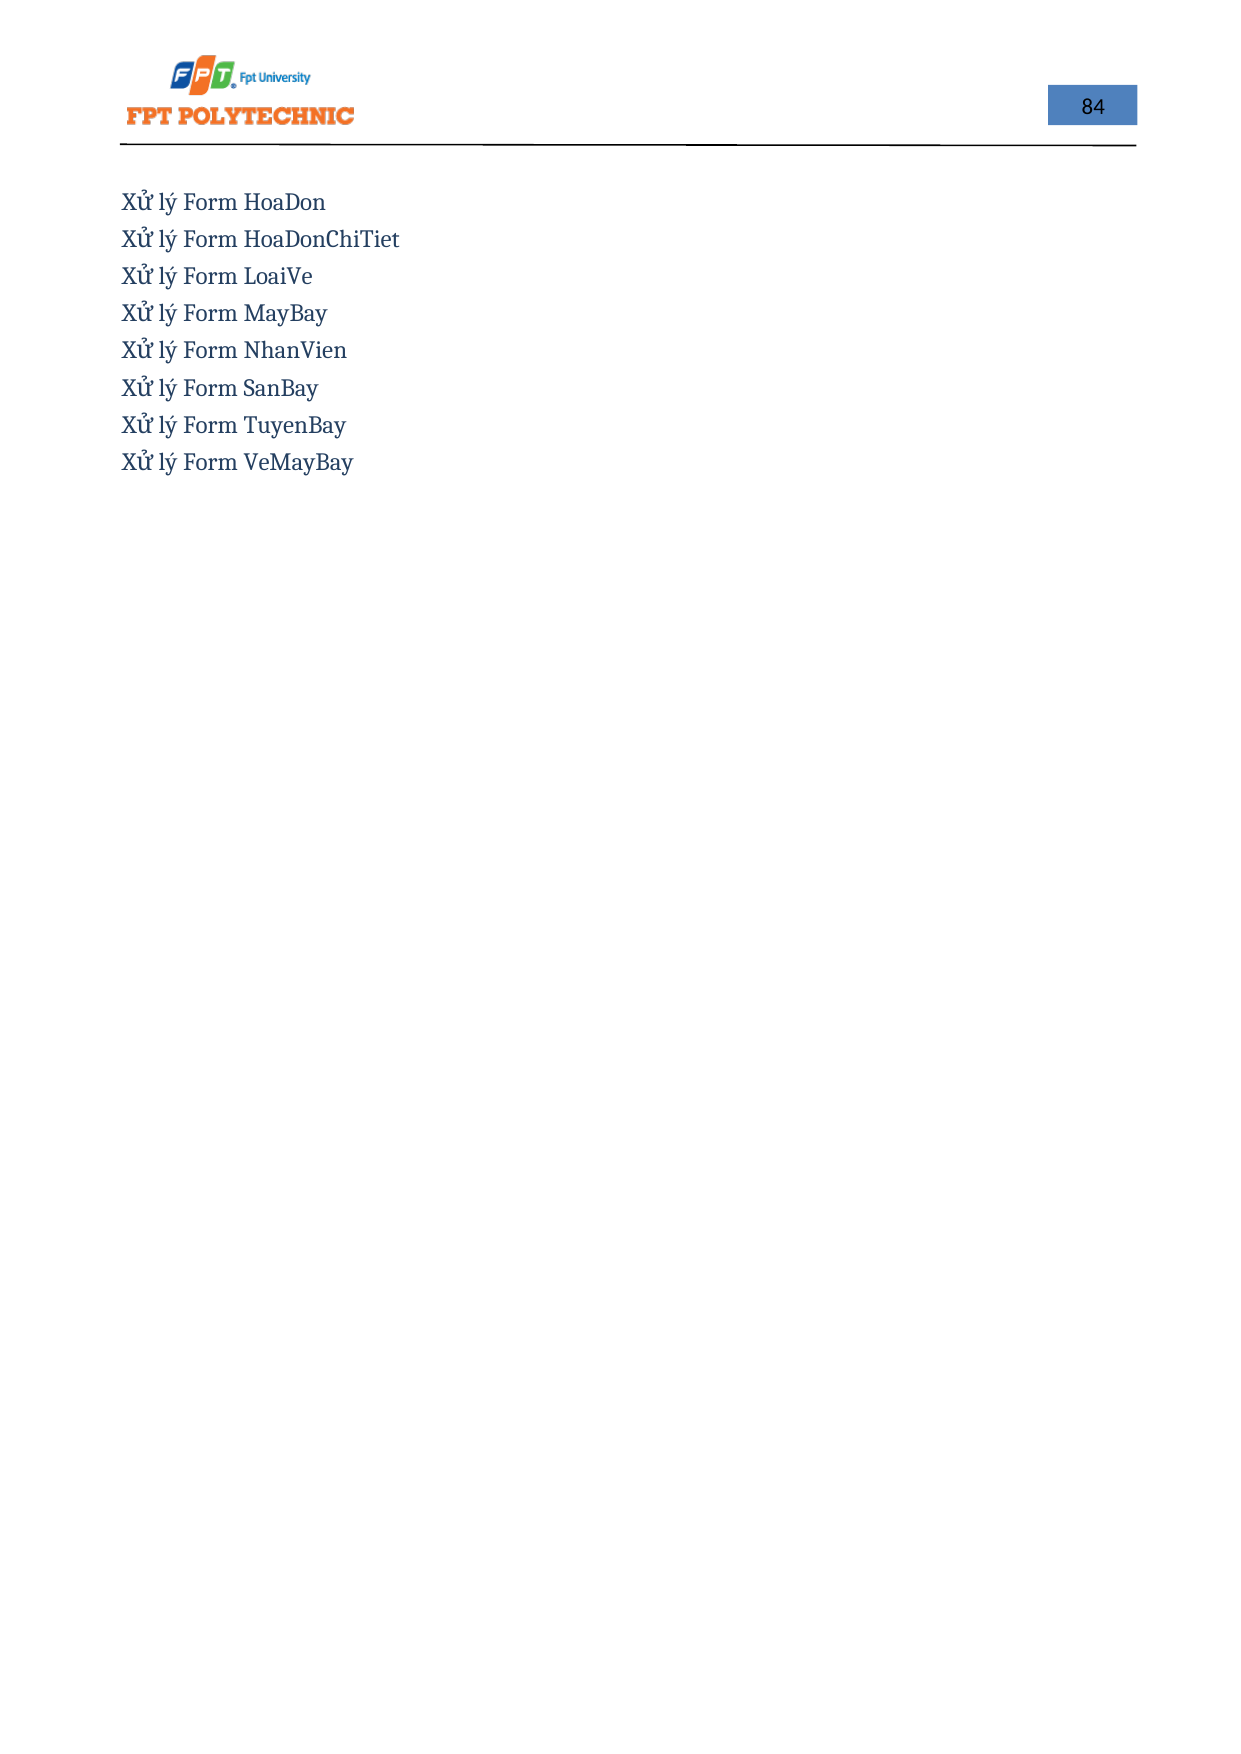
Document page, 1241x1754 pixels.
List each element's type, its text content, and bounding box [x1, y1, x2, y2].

subtitle Xử lý Form HoaDon [122, 187, 1144, 216]
subtitle Xử lý Form LoaiVe [122, 262, 1144, 291]
subtitle Xử lý Form TuyenBay [122, 411, 1144, 439]
subtitle Xử lý Form SanBay [122, 373, 1144, 402]
subtitle Xử lý Form MayBay [122, 299, 1144, 328]
subtitle Xử lý Form HoaDonChiTiet [122, 225, 1144, 253]
subtitle Xử lý Form VeMayBay [122, 448, 1144, 477]
picture [120, 50, 369, 134]
subtitle Xử lý Form NhanVien [122, 336, 1144, 365]
